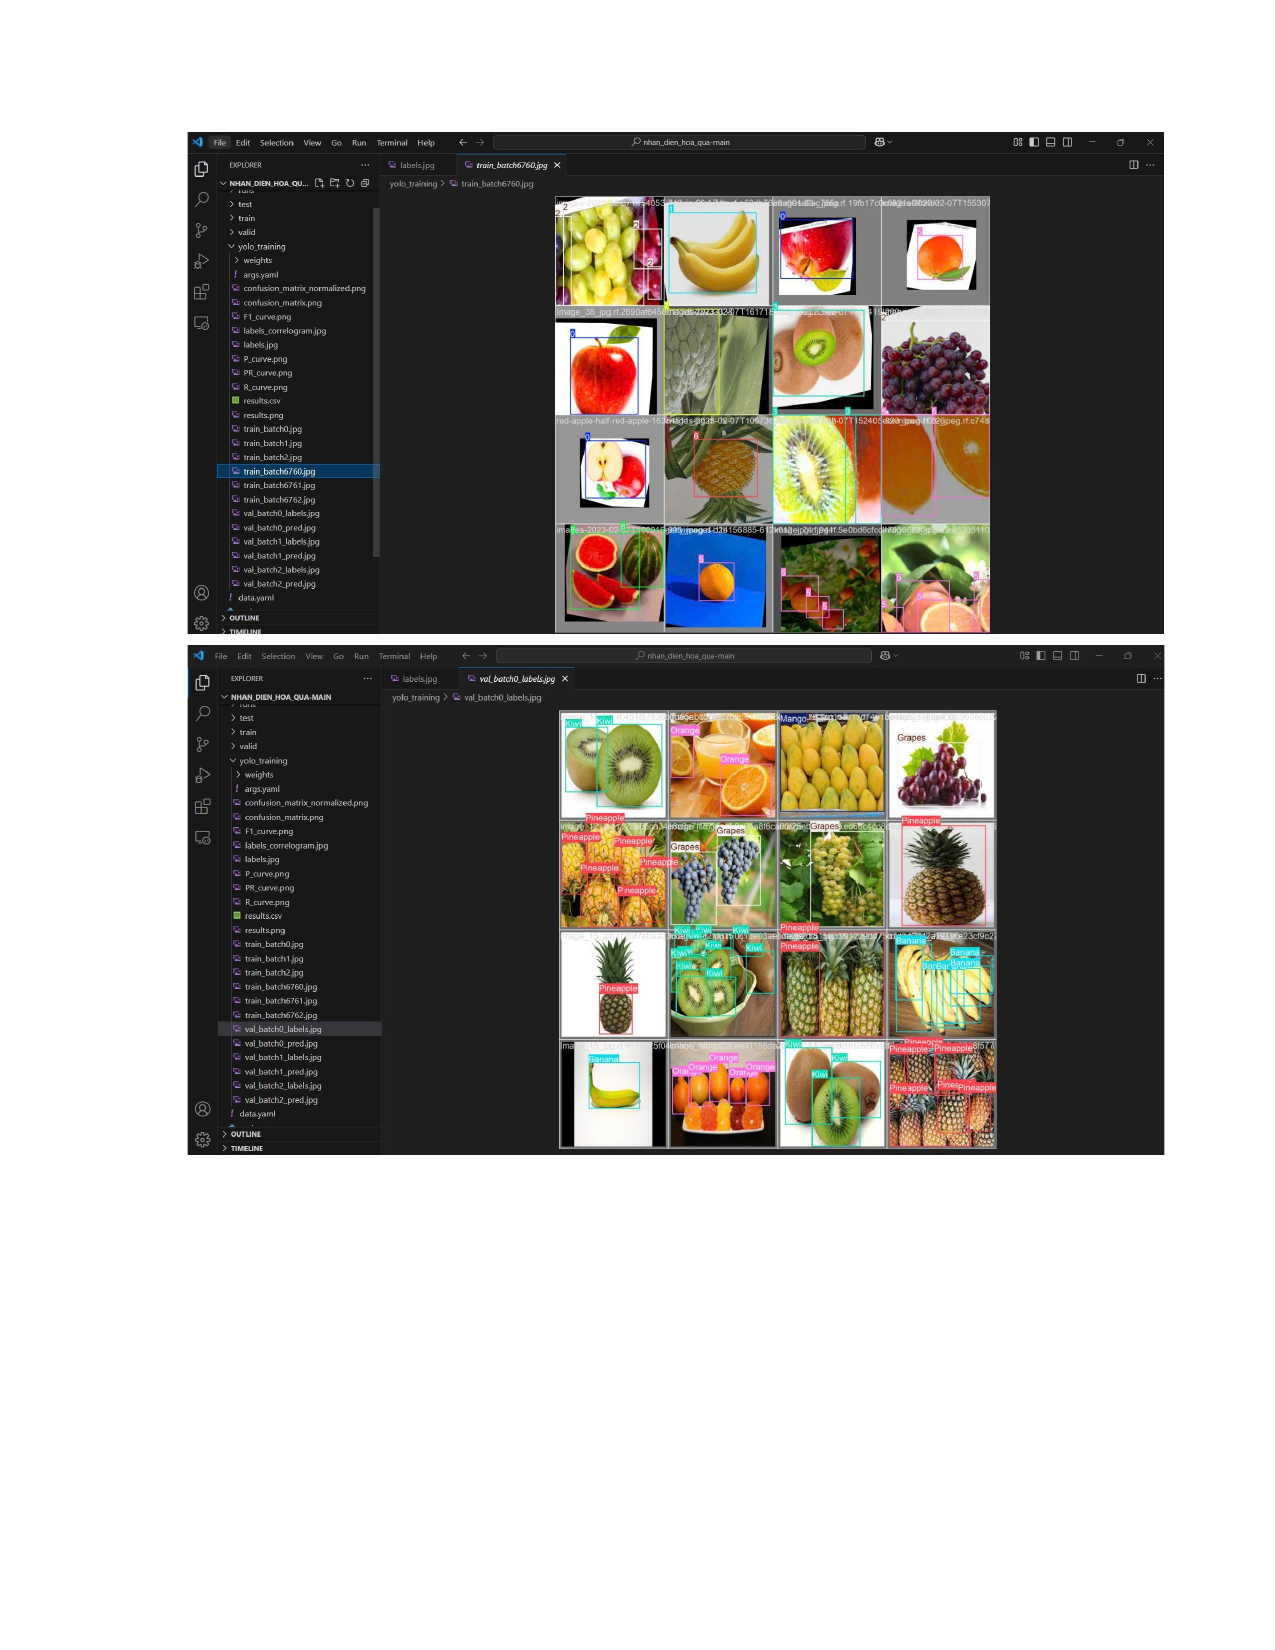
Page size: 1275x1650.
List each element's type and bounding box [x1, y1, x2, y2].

picture [187, 132, 1164, 634]
picture [187, 645, 1165, 1155]
